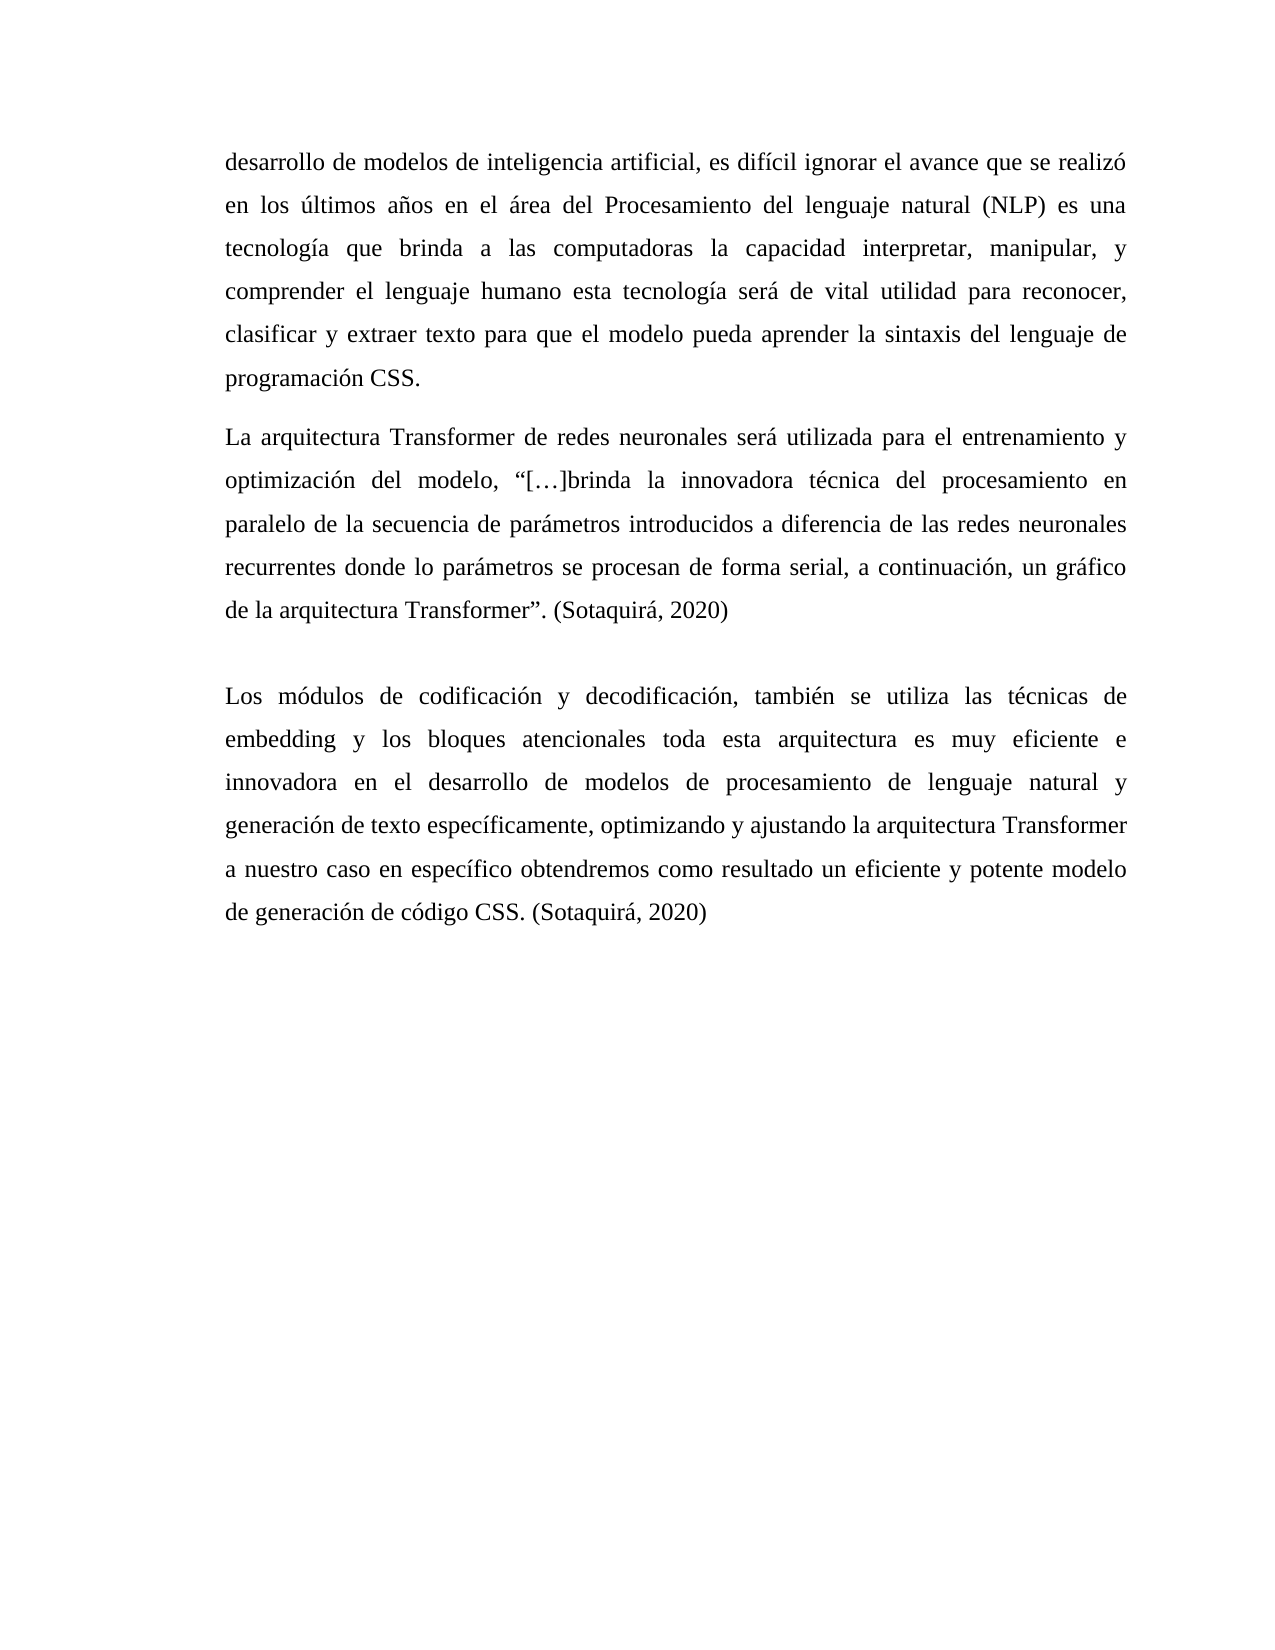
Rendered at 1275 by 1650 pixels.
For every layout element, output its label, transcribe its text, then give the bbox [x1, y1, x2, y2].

list La arquitectura Transformer de redes neuronales será utilizada para el entrenamiento y optimización del modelo, “[…]brinda la innovadora técnica del procesamiento en paralelo de la secuencia de parámetros introducidos a diferencia de las redes neuronales recurrentes donde lo parámetros se procesan de forma serial, a continuación, un gráfico de la arquitectura Transformer”. [225, 422, 1128, 624]
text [225, 147, 1128, 391]
list Los módulos de codificación y decodificación, también se utiliza las técnicas de embedding y los bloques atencionales toda esta arquitectura es muy eficiente e innovadora en el desarrollo de modelos de procesamiento de lenguaje natural y generación de texto específicamente, optimizando y ajustando la arquitectura Transformer a nuestro caso en específico obtendremos como resultado un eficiente y potente modelo de generación de código CSS. [225, 681, 1128, 926]
